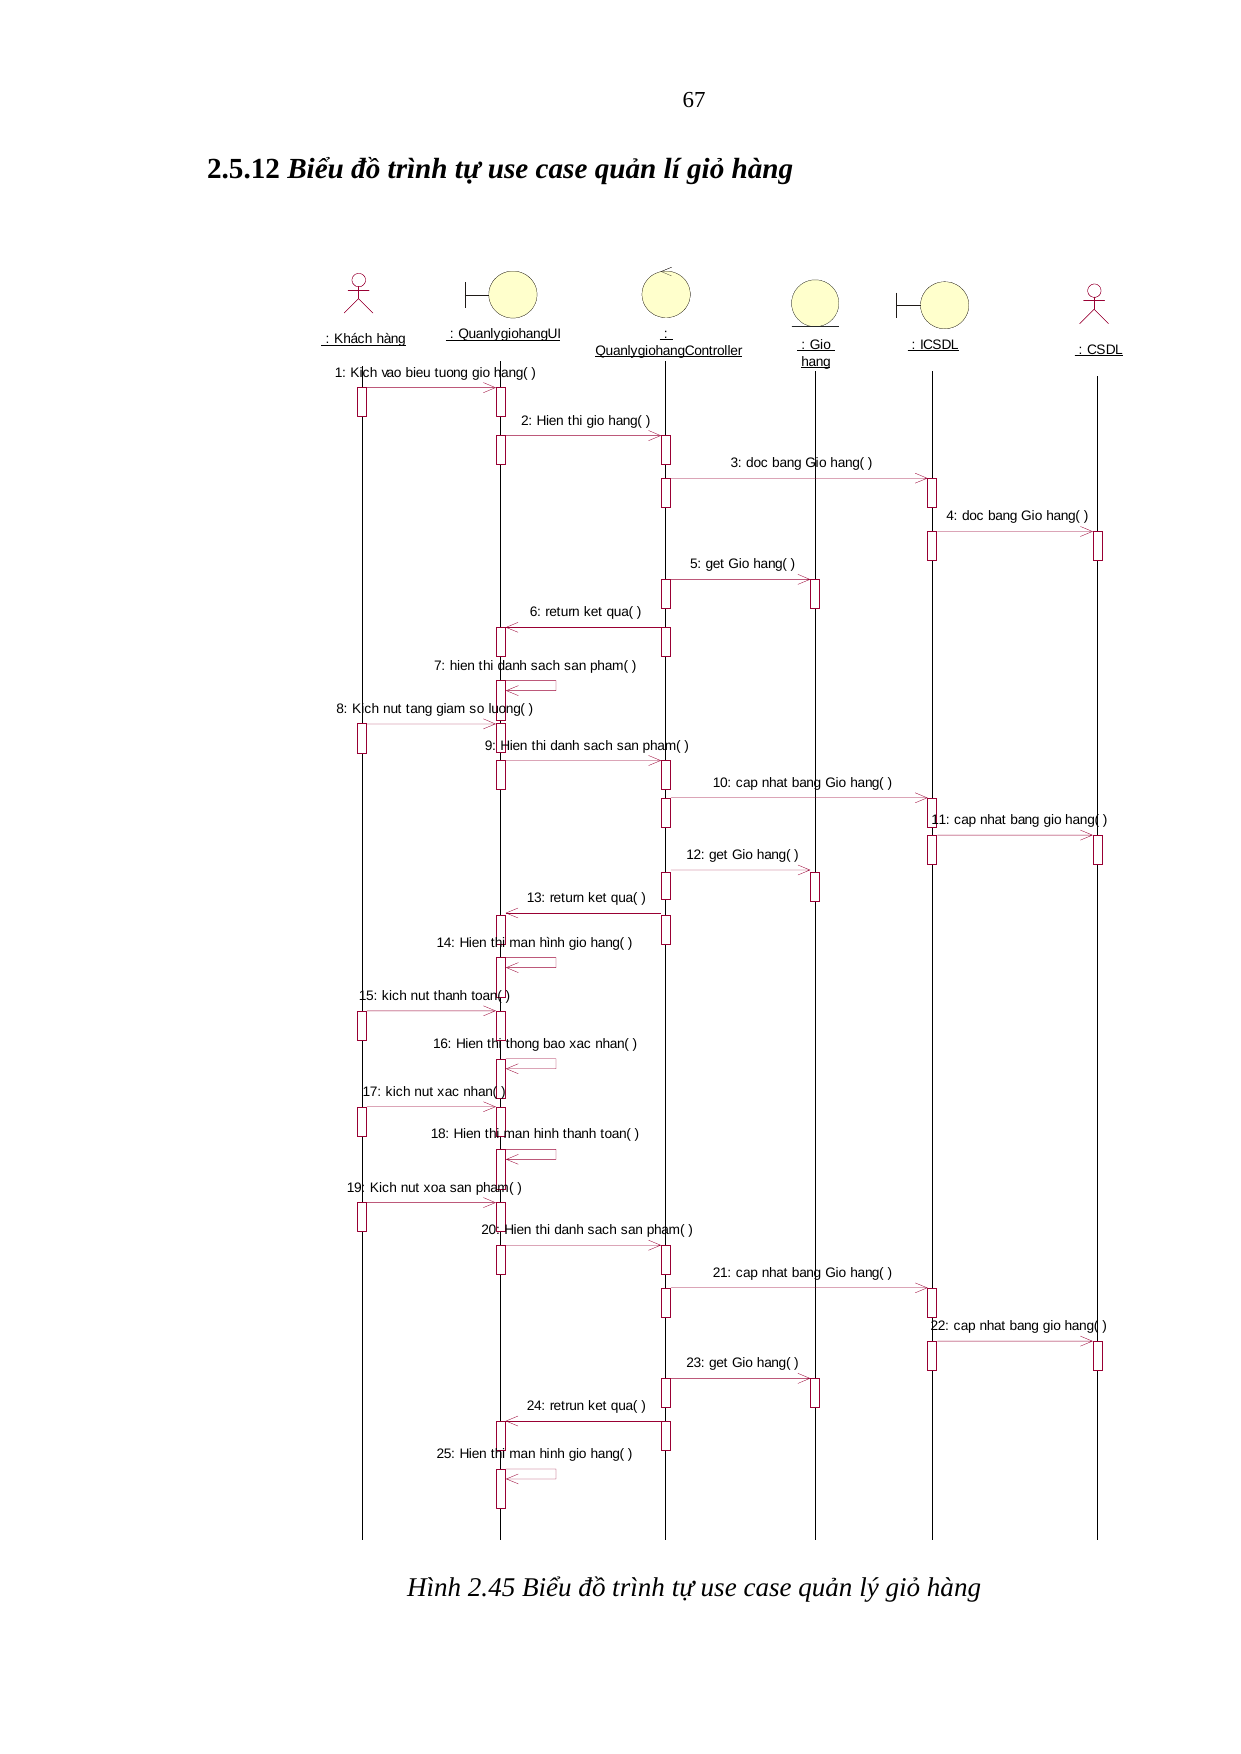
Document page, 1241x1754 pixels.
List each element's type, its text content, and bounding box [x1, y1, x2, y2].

subtitle Biểu đồ trình tự use case quản lí giỏ hàng [207, 152, 1122, 185]
